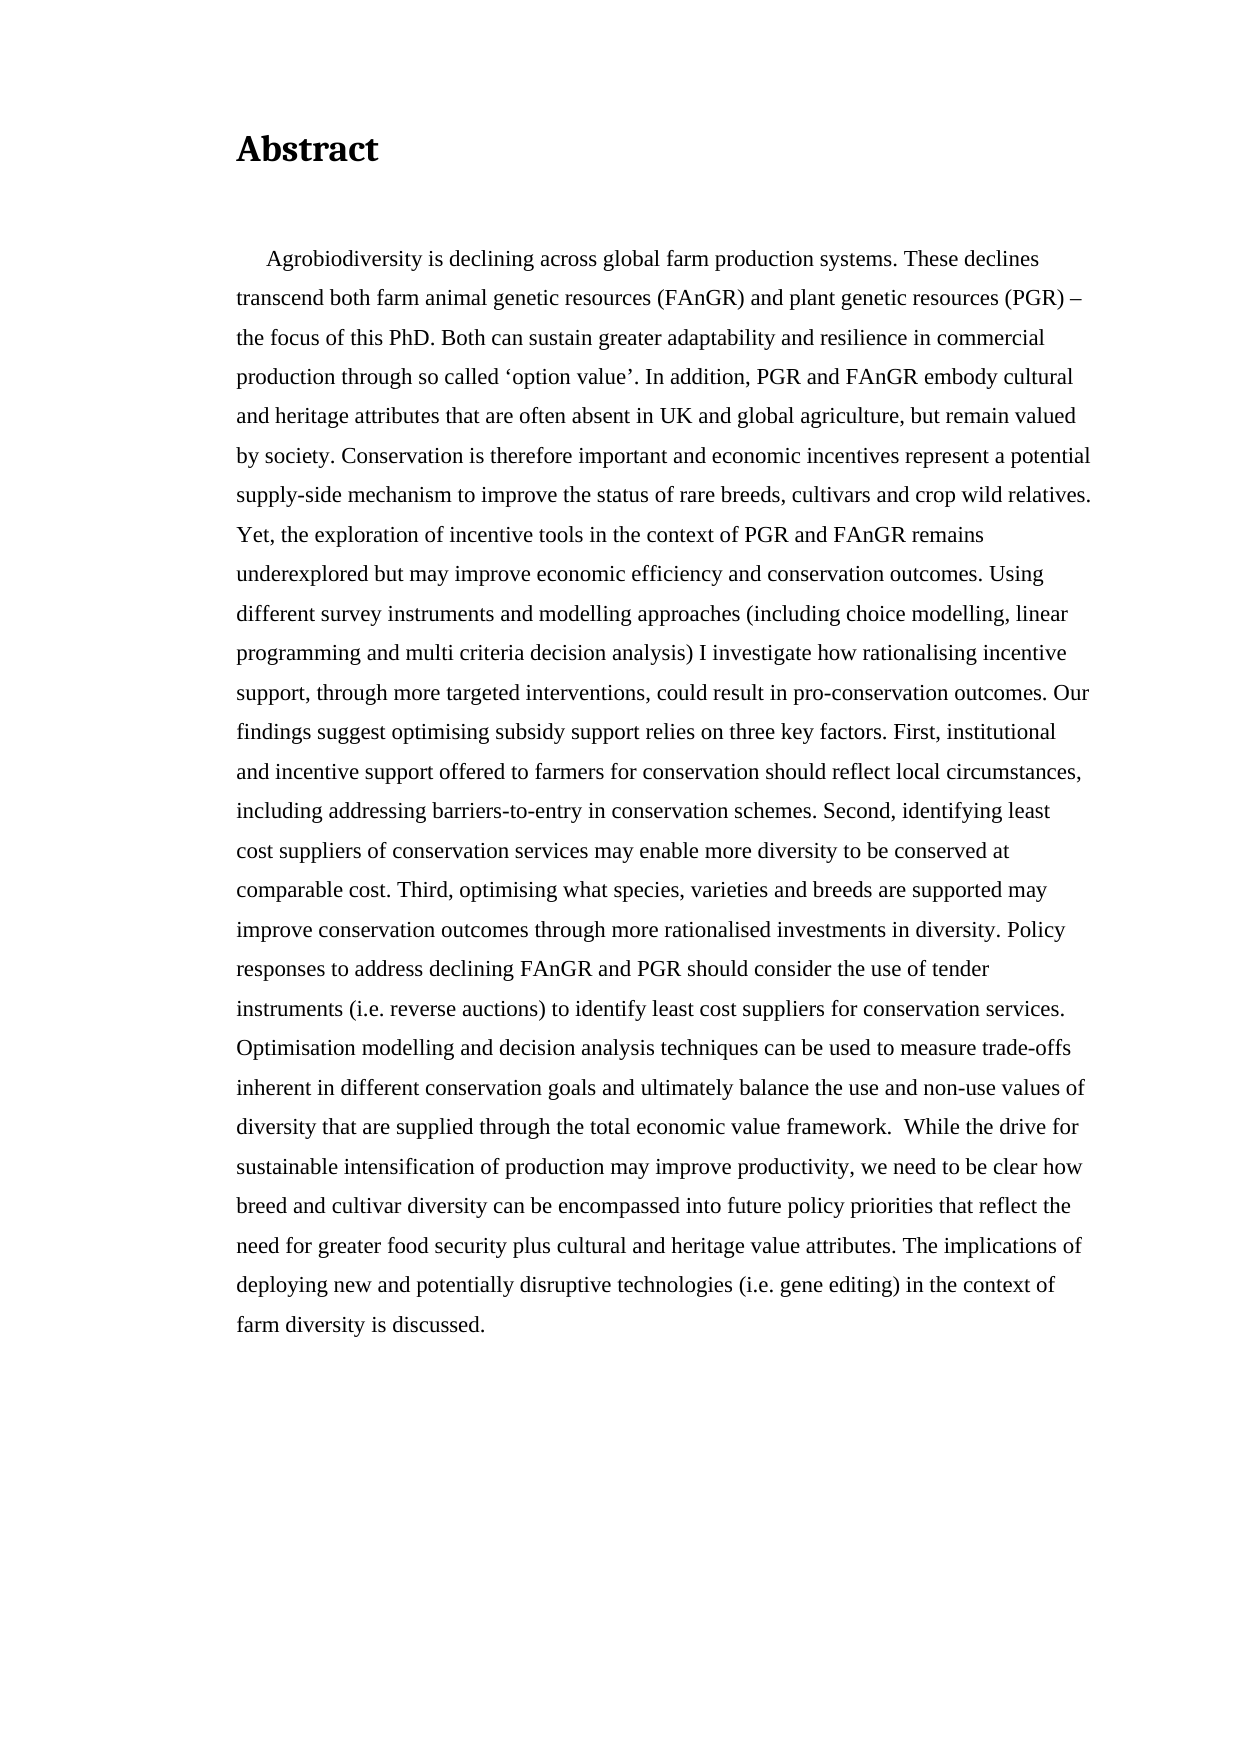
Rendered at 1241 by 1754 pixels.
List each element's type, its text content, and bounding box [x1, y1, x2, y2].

title Abstract [236, 128, 1092, 171]
text Agrobiodiversity is declining across global farm production systems. These declines transcend both farm animal genetic resources (FAnGR) and plant genetic resources (PGR) – the focus of this PhD. Both can sustain greater adaptability and resilience in commercial production through so called ‘option value’. In addition, PGR and FAnGR embody cultural and heritage attributes that are often absent in UK and global agriculture, but remain valued by society. Conservation is therefore important and economic incentives represent a potential supply-side mechanism to improve the status of rare breeds, cultivars and crop wild relatives. Yet, the exploration of incentive tools in the context of PGR and FAnGR remains underexplored but may improve economic efficiency and conservation outcomes. Using different survey instruments and modelling approaches (including choice modelling, linear programming and multi criteria decision analysis) I investigate how rationalising incentive support, through more targeted interventions, could result in pro-conservation outcomes. Our findings suggest optimising subsidy support relies on three key factors. First, institutional and incentive support offered to farmers for conservation should reflect local circumstances, including addressing barriers-to-entry in conservation schemes. Second, identifying least cost suppliers of conservation services may enable more diversity to be conserved at comparable cost. Third, optimising what species, varieties and breeds are supported may improve conservation outcomes through more rationalised investments in diversity. Policy responses to address declining FAnGR and PGR should consider the use of tender instruments (i.e. reverse auctions) to identify least cost suppliers for conservation services. Optimisation modelling and decision analysis techniques can be used to measure trade-offs inherent in different conservation goals and ultimately balance the use and non-use values of diversity that are supplied through the total economic value framework. While the drive for sustainable intensification of production may improve productivity, we need to be clear how breed and cultivar diversity can be encompassed into future policy priorities that reflect the need for greater food security plus cultural and heritage value attributes. The implications of deploying new and potentially disruptive technologies (i.e. gene editing) in the context of farm diversity is discussed. [236, 245, 1092, 1337]
